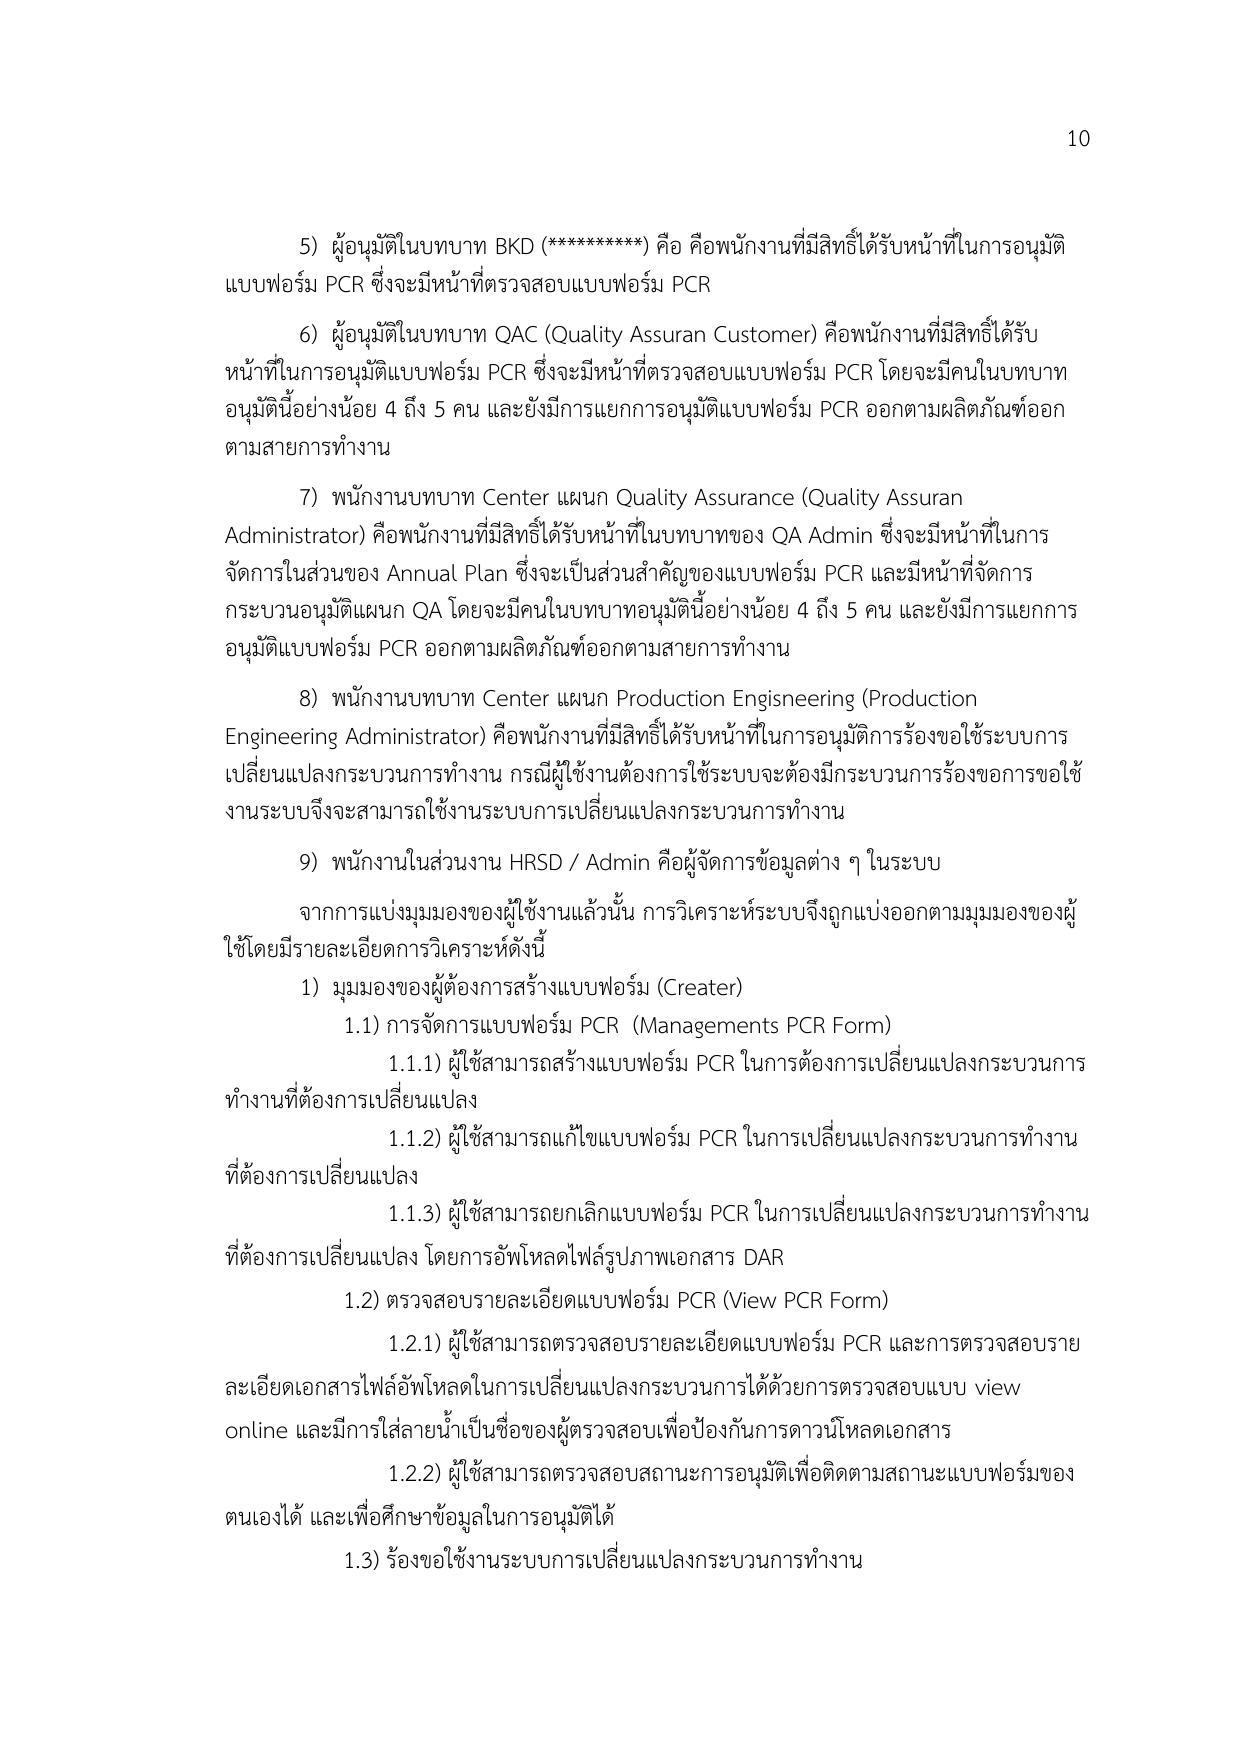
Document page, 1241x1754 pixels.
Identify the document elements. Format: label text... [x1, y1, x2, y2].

text 9) พนักงานในส่วนงาน HRSD / Admin คือผู้จัดการข้อมูลต่าง ๆ ในระบบ [225, 841, 1090, 878]
list การจัดการแบบฟอร์ม PCR (Managements PCR Form) [343, 1004, 1090, 1042]
list ร้องขอใช้งานระบบการเปลี่ยนแปลงกระบวนการทำงาน [343, 1539, 1090, 1577]
list ผู้ใช้สามารถแก้ไขแบบฟอร์ม PCR ในการเปลี่ยนแปลงกระบวนการทำงานที่ต้องการเปลี่ยนแปลง [225, 1117, 1090, 1192]
list ผู้ใช้สามารถตรวจสอบรายละเอียดแบบฟอร์ม PCR และการตรวจสอบรายละเอียดเอกสารไฟล์อัพโหลดในการเปลี่ยนแปลงกระบวนการได้ด้วยการตรวจสอบแบบ view online และมีการใส่ลายน้ำเป็นชื่อของผู้ตรวจสอบเพื่อป้องกันการดาวน์โหลดเอกสาร [225, 1322, 1090, 1447]
text จากการแบ่งมุมมองของผู้ใช้งานแล้วนั้น การวิเคราะห์ระบบจึงถูกแบ่งออกตามมุมมองของผู้ใช้โดยมีรายละเอียดการวิเคราะห์ดังนี้ [225, 891, 1090, 966]
list มุมมองของผู้ต้องการสร้างแบบฟอร์ม (Creater) [225, 966, 1090, 1004]
text 6) ผู้อนุมัติในบทบาท QAC (Quality Assuran Customer) คือพนักงานที่มีสิทธิ์ได้รับหน้าที่ในการอนุมัติแบบฟอร์ม PCR ซึ่งจะมีหน้าที่ตรวจสอบแบบฟอร์ม PCR โดยจะมีคนในบทบาทอนุมัตินี้อย่างน้อย 4 ถึง 5 คน และยังมีการแยกการอนุมัติแบบฟอร์ม PCR ออกตามผลิตภัณฑ์ออกตามสายการทำงาน [225, 313, 1090, 464]
list ผู้ใช้สามารถตรวจสอบสถานะการอนุมัติเพื่อติดตามสถานะแบบฟอร์มของตนเองได้ และเพื่อศึกษาข้อมูลในการอนุมัติได้ [225, 1452, 1090, 1533]
text 8) พนักงานบทบาท Center แผนก Production Engisneering (Production Engineering Administrator) คือพนักงานที่มีสิทธิ์ได้รับหน้าที่ในการอนุมัติการร้องขอใช้ระบบการเปลี่ยนแปลงกระบวนการทํางาน กรณีผู้ใช้งานต้องการใช้ระบบจะต้องมีกระบวนการร้องขอการขอใช้งานระบบจึงจะสามารถใช้งานระบบการเปลี่ยนแปลงกระบวนการทํางาน [225, 677, 1090, 828]
text 7) พนักงานบทบาท Center แผนก Quality Assurance (Quality Assuran Administrator) คือพนักงานที่มีสิทธิ์ได้รับหน้าที่ในบทบาทของ QA Admin ซึ่งจะมีหน้าที่ในการจัดการในส่วนของ Annual Plan ซึ่งจะเป็นส่วนสำคัญของแบบฟอร์ม PCR และมีหน้าที่จัดการกระบวนอนุมัติแผนก QA โดยจะมีคนในบทบาทอนุมัตินี้อย่างน้อย 4 ถึง 5 คน และยังมีการแยกการอนุมัติแบบฟอร์ม PCR ออกตามผลิตภัณฑ์ออกตามสายการทำงาน [225, 476, 1090, 665]
list ผู้ใช้สามารถยกเลิกแบบฟอร์ม PCR ในการเปลี่ยนแปลงกระบวนการทำงานที่ต้องการเปลี่ยนแปลง โดยการอัพโหลดไฟล์รูปภาพเอกสาร DAR [225, 1192, 1090, 1273]
list ตรวจสอบรายละเอียดแบบฟอร์ม PCR (View PCR Form) [343, 1279, 1090, 1317]
text 5) ผู้อนุมัติในบทบาท BKD (**********) คือ คือพนักงานที่มีสิทธิ์ได้รับหน้าที่ในการอนุมัติแบบฟอร์ม PCR ซึ่งจะมีหน้าที่ตรวจสอบแบบฟอร์ม PCR [225, 225, 1090, 300]
list ผู้ใช้สามารถสร้างแบบฟอร์ม PCR ในการต้องการเปลี่ยนแปลงกระบวนการทำงานที่ต้องการเปลี่ยนแปลง [225, 1042, 1090, 1117]
